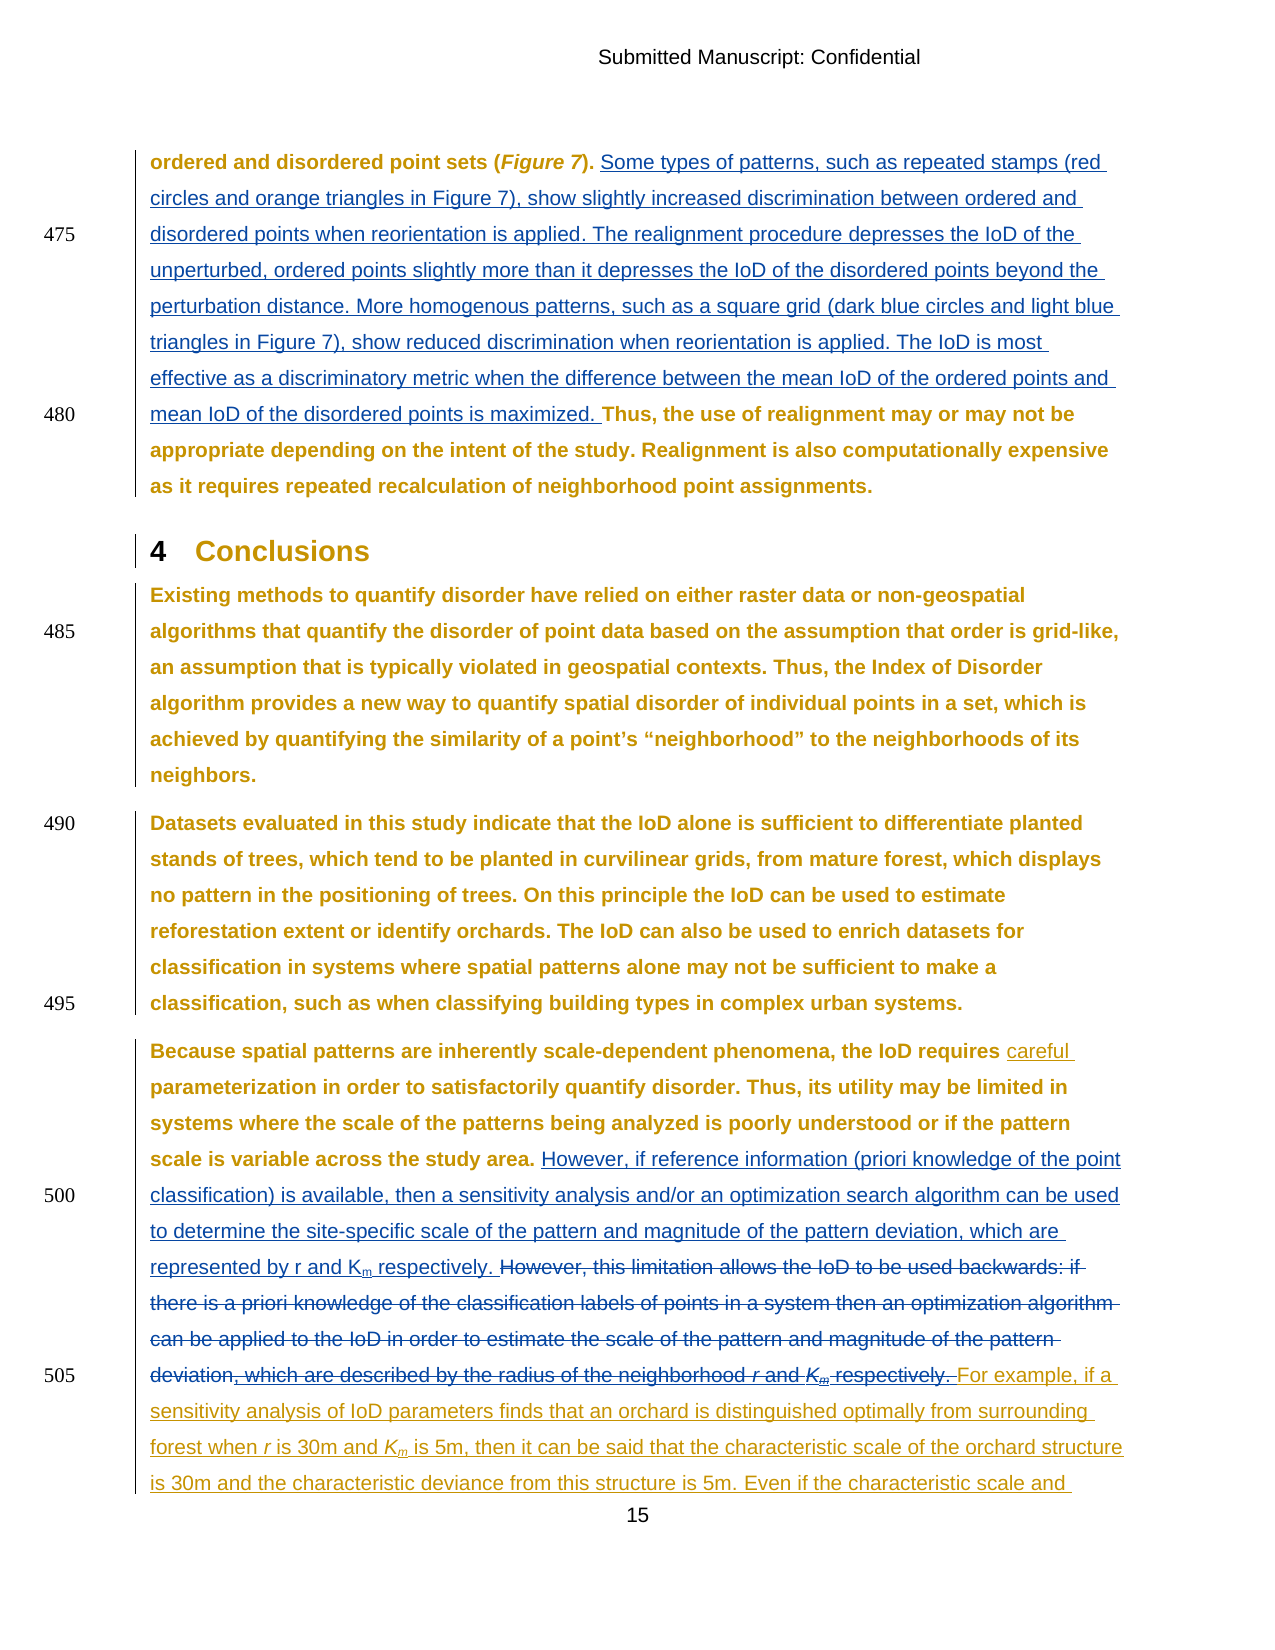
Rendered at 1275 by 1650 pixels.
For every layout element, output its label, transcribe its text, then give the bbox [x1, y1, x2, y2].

subtitle Conclusions [150, 534, 1125, 568]
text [150, 1039, 1125, 1494]
text Existing methods to quantify disorder have relied on either raster data or non-geospatial algorithms that quantify the disorder of point data based on the assumption that order is grid-like, an assumption that is typically violated in geospatial contexts. Thus, the Index of Disorder algorithm provides a new way to quantify spatial disorder of individual points in a set, which is achieved by quantifying the similarity of a point’s “neighborhood” to the neighborhoods of its neighbors. [150, 583, 1125, 787]
text Datasets evaluated in this study indicate that the IoD alone is sufficient to differentiate planted stands of trees, which tend to be planted in curvilinear grids, from mature forest, which displays no pattern in the positioning of trees. On this principle the IoD can be used to estimate reforestation extent or identify orchards. The IoD can also be used to enrich datasets for classification in systems where spatial patterns alone may not be sufficient to make a classification, such as when classifying building types in complex urban systems. [150, 811, 1125, 1015]
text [150, 150, 1125, 497]
